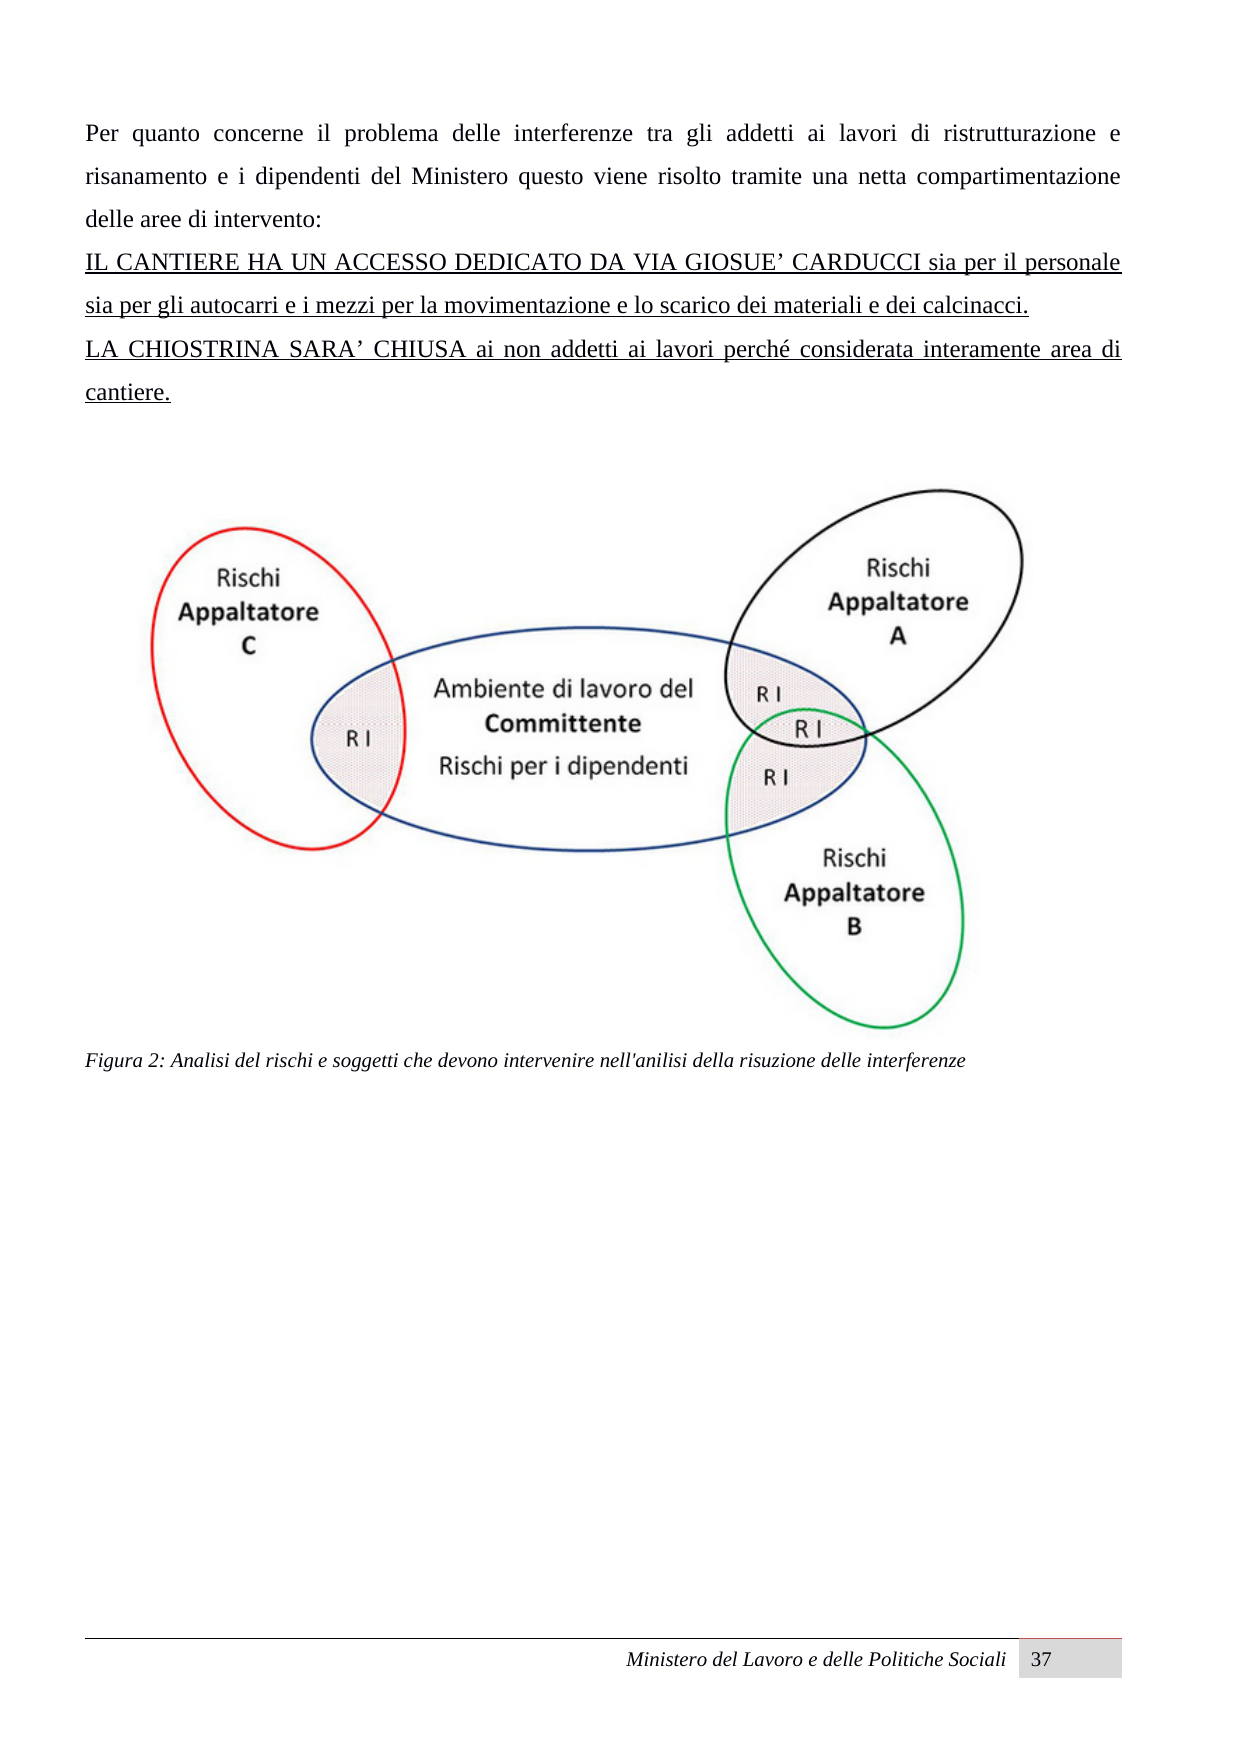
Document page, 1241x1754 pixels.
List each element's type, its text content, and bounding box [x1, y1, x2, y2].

text Per quanto concerne il problema delle interferenze tra gli addetti ai lavori di ristrutturazione e risanamento e i dipendenti del Ministero questo viene risolto tramite una netta compartimentazione delle aree di intervento: [85, 118, 1122, 233]
text IL CANTIERE HA UN ACCESSO DEDICATO DA VIA GIOSUE’ CARDUCCI sia per il personale sia per gli autocarri e i mezzi per la movimentazione e lo scarico dei materiali e dei calcinacci. [85, 247, 1122, 272]
text LA CHIOSTRINA SARA’ CHIUSA ai non addetti ai lavori perché considerata interamente area di cantiere. [85, 360, 1122, 406]
picture [85, 475, 1122, 1048]
text IL CANTIERE HA UN ACCESSO DEDICATO DA VIA GIOSUE’ CARDUCCI sia per il personale sia per gli autocarri e i mezzi per la movimentazione e lo scarico dei materiali e dei calcinacci. [85, 274, 1122, 319]
text LA CHIOSTRINA SARA’ CHIUSA ai non addetti ai lavori perché considerata interamente area di cantiere. [85, 334, 1122, 359]
